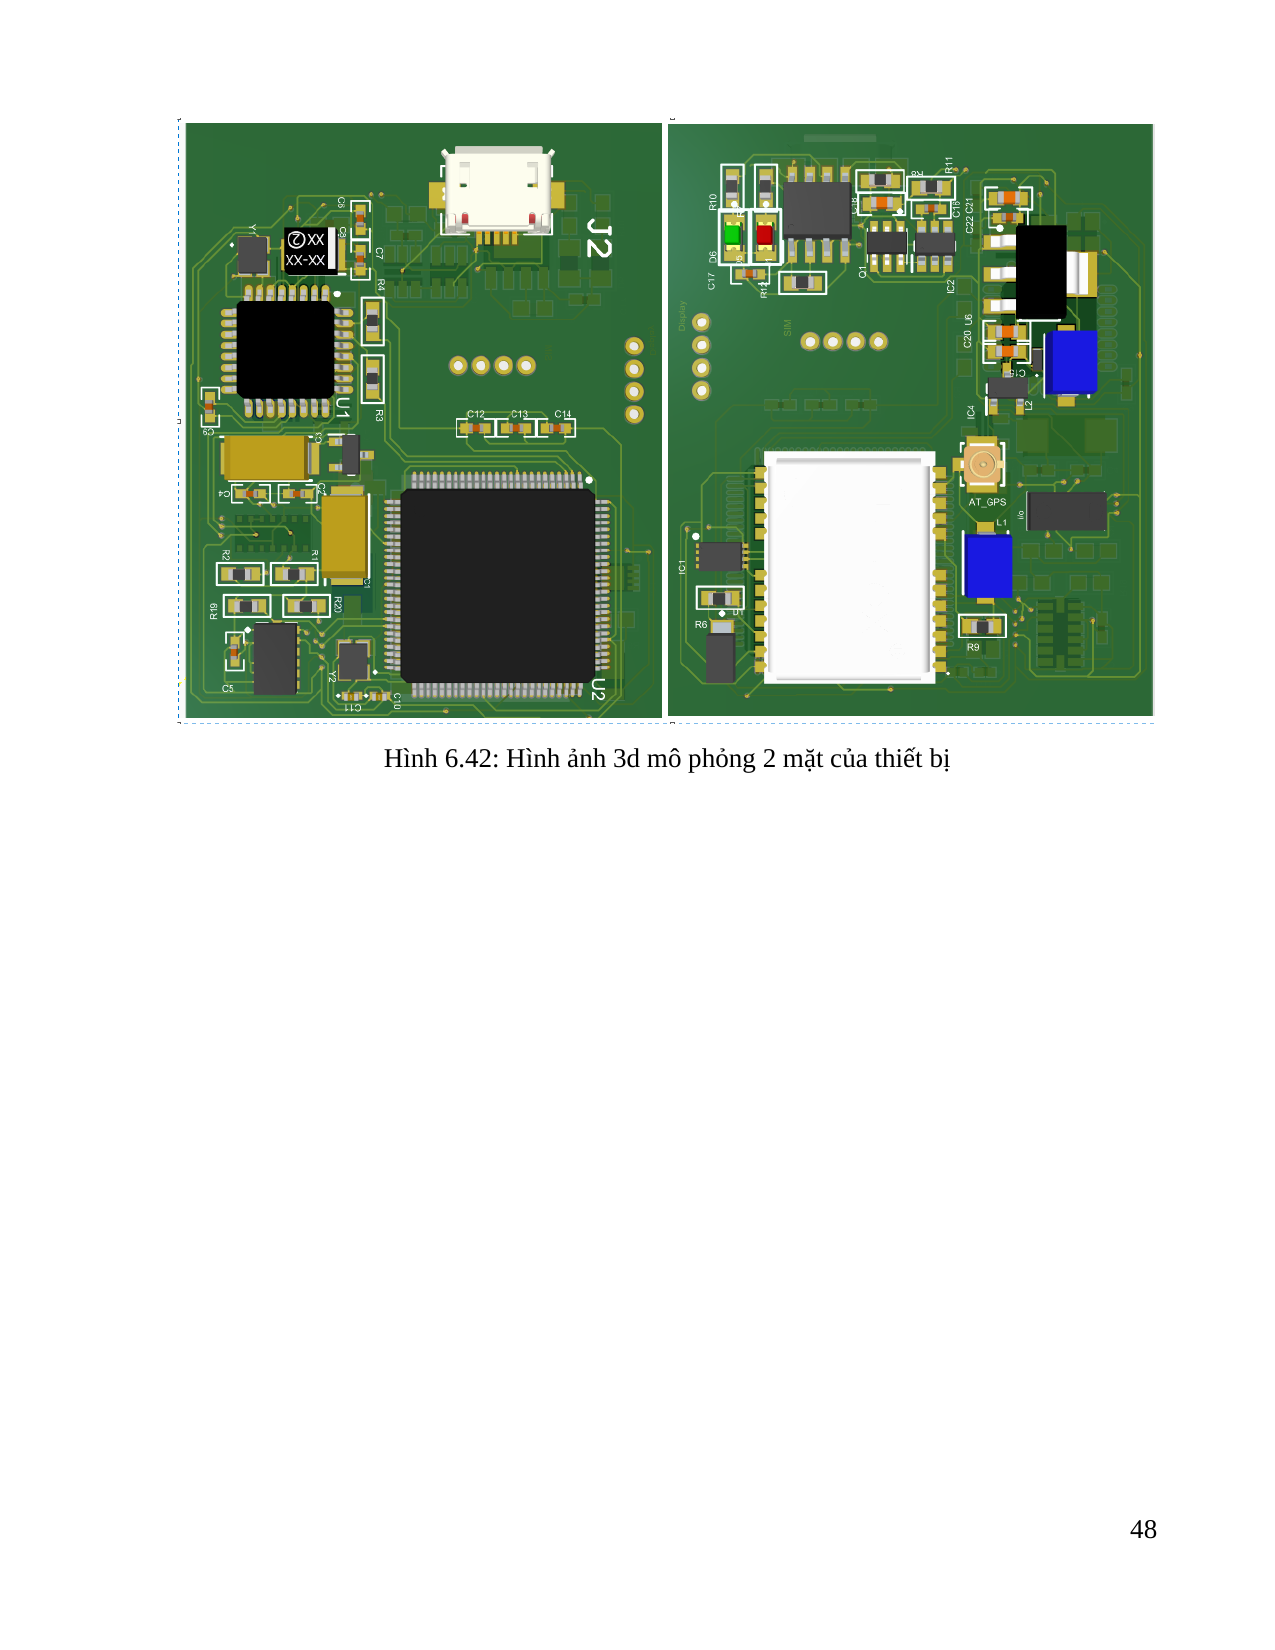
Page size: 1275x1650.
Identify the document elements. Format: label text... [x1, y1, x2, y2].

picture [177, 118, 1157, 724]
